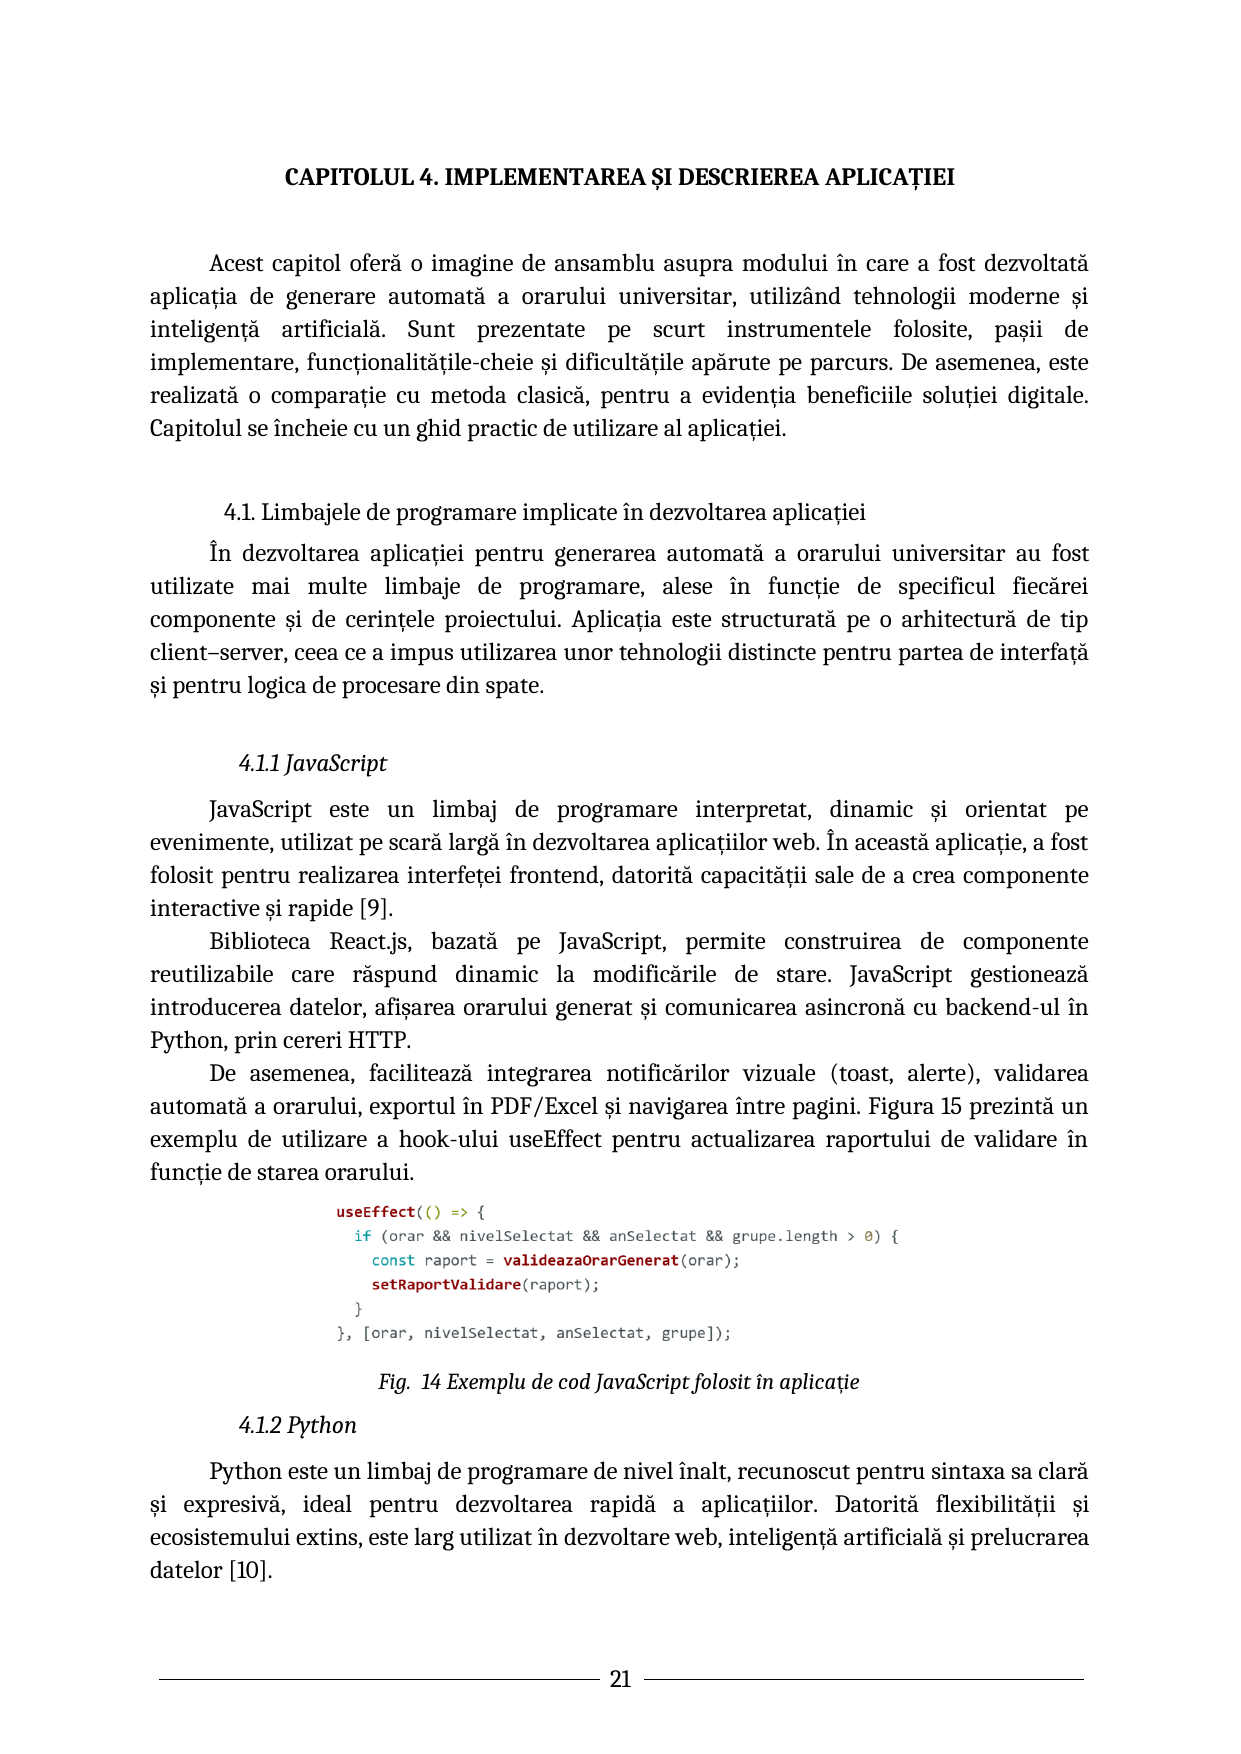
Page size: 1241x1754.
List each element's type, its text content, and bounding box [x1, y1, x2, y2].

picture [316, 1191, 924, 1365]
subtitle Capitolul 4. Implementarea și descrierea aplicației [150, 162, 1090, 191]
text De asemenea, facilitează integrarea notificărilor vizuale (toast, alerte), validarea automată a orarului, exportul în PDF/Excel și navigarea între pagini. Figura 15 prezintă un exemplu de utilizare a hook-ului useEffect pentru actualizarea raportului de validare în funcție de starea orarului. [150, 1059, 1090, 1187]
subtitle 4.1.1 JavaScript [150, 749, 1090, 778]
subtitle Fig. 15 Exemplu de cod JavaScript folosit în aplicație [150, 1369, 1090, 1395]
text Biblioteca React.js, bazată pe JavaScript, permite construirea de componente reutilizabile care răspund dinamic la modificările de stare. JavaScript gestionează introducerea datelor, afișarea orarului generat și comunicarea asincronă cu backend-ul în Python, prin cereri HTTP. [150, 927, 1090, 1055]
text Python este un limbaj de programare de nivel înalt, recunoscut pentru sintaxa sa clară și expresivă, ideal pentru dezvoltarea rapidă a aplicațiilor. Datorită flexibilității și ecosistemului extins, este larg utilizat în dezvoltare web, inteligență artificială și prelucrarea datelor [10]. [150, 1457, 1090, 1585]
subtitle 4.1. Limbajele de programare implicate în dezvoltarea aplicației [150, 497, 1090, 526]
subtitle 4.1.2 Python [150, 1411, 1090, 1440]
text Acest capitol oferă o imagine de ansamblu asupra modului în care a fost dezvoltată aplicația de generare automată a orarului universitar, utilizând tehnologii moderne și inteligență artificială. Sunt prezentate pe scurt instrumentele folosite, pașii de implementare, funcționalitățile-cheie și dificultățile apărute pe parcurs. De asemenea, este realizată o comparație cu metoda clasică, pentru a evidenția beneficiile soluției digitale. Capitolul se încheie cu un ghid practic de utilizare al aplicației. [150, 249, 1090, 443]
text În dezvoltarea aplicației pentru generarea automată a orarului universitar au fost utilizate mai multe limbaje de programare, alese în funcție de specificul fiecărei componente și de cerințele proiectului. Aplicația este structurată pe o arhitectură de tip client–server, ceea ce a impus utilizarea unor tehnologii distincte pentru partea de interfață și pentru logica de procesare din spate. [150, 539, 1090, 699]
text JavaScript este un limbaj de programare interpretat, dinamic și orientat pe evenimente, utilizat pe scară largă în dezvoltarea aplicațiilor web. În această aplicație, a fost folosit pentru realizarea interfeței frontend, datorită capacității sale de a crea componente interactive și rapide [9]. [150, 795, 1090, 923]
